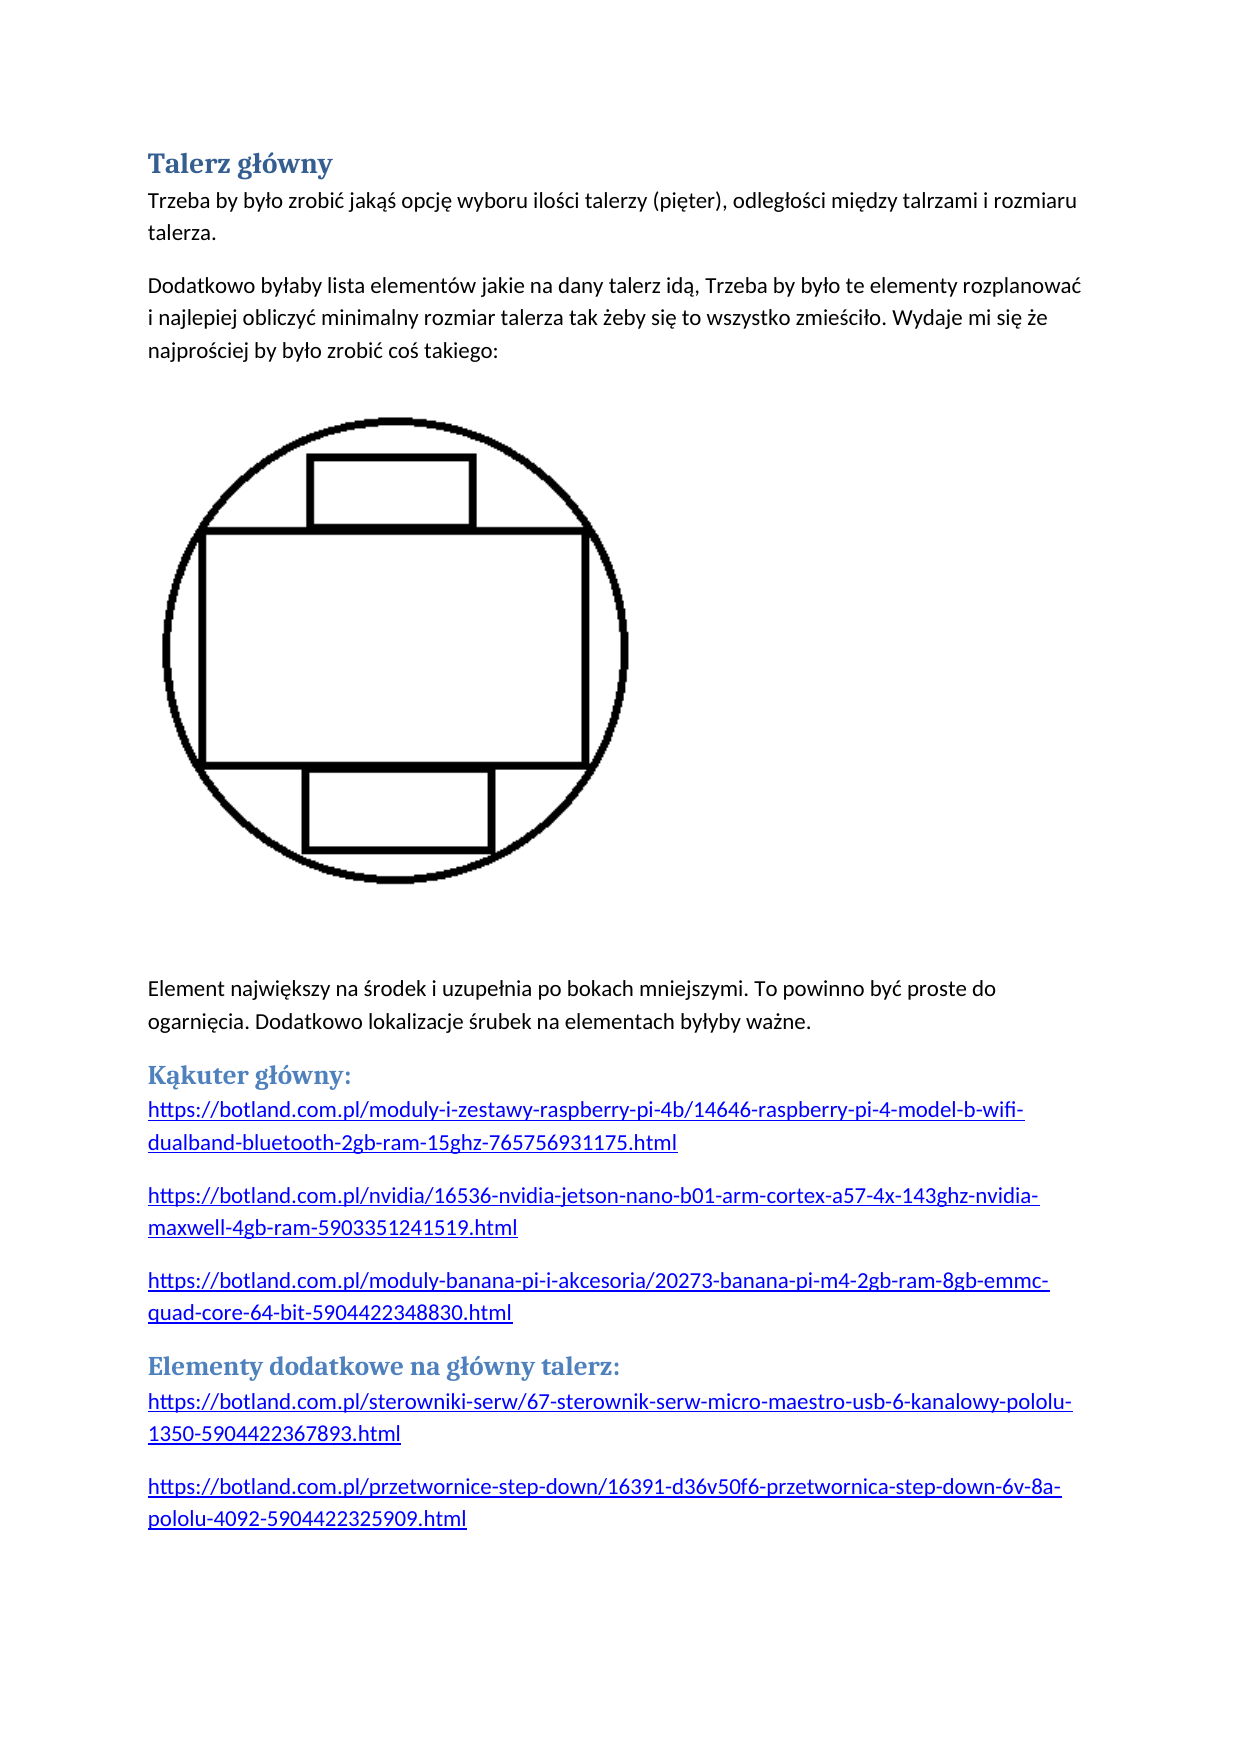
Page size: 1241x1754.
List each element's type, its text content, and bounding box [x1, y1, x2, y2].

text Dodatkowo byłaby lista elementów jakie na dany talerz idą, Trzeba by było te elementy rozplanować i najlepiej obliczyć minimalny rozmiar talerza tak żeby się to wszystko zmieściło. Wydaje mi się że najprościej by było zrobić coś takiego: [148, 271, 1093, 364]
subtitle Talerz główny [148, 148, 1093, 181]
subtitle Kąkuter główny: [148, 1060, 1093, 1091]
text Element największy na środek i uzupełnia po bokach mniejszymi. To powinno być proste do ogarnięcia. Dodatkowo lokalizacje śrubek na elementach byłyby ważne. [148, 974, 1093, 1035]
text https://botland.com.pl/moduly-i-zestawy-raspberry-pi-4b/14646-raspberry-pi-4-model-b-wifi-dualband-bluetooth-2gb-ram-15ghz-765756931175.html [148, 1096, 1093, 1156]
text Trzeba by było zrobić jakąś opcję wyboru ilości talerzy (pięter), odległości między talrzami i rozmiaru talerza. [148, 186, 1093, 246]
picture [147, 388, 649, 950]
text https://botland.com.pl/sterowniki-serw/67-sterownik-serw-micro-maestro-usb-6-kanalowy-pololu-1350-5904422367893.html [148, 1387, 1093, 1447]
subtitle Elementy dodatkowe na główny talerz: [148, 1351, 1093, 1382]
text https://botland.com.pl/przetwornice-step-down/16391-d36v50f6-przetwornica-step-down-6v-8a-pololu-4092-5904422325909.html [148, 1472, 1093, 1532]
text https://botland.com.pl/moduly-banana-pi-i-akcesoria/20273-banana-pi-m4-2gb-ram-8gb-emmc-quad-core-64-bit-5904422348830.html [148, 1266, 1093, 1326]
text https://botland.com.pl/nvidia/16536-nvidia-jetson-nano-b01-arm-cortex-a57-4x-143ghz-nvidia-maxwell-4gb-ram-5903351241519.html [148, 1181, 1093, 1241]
